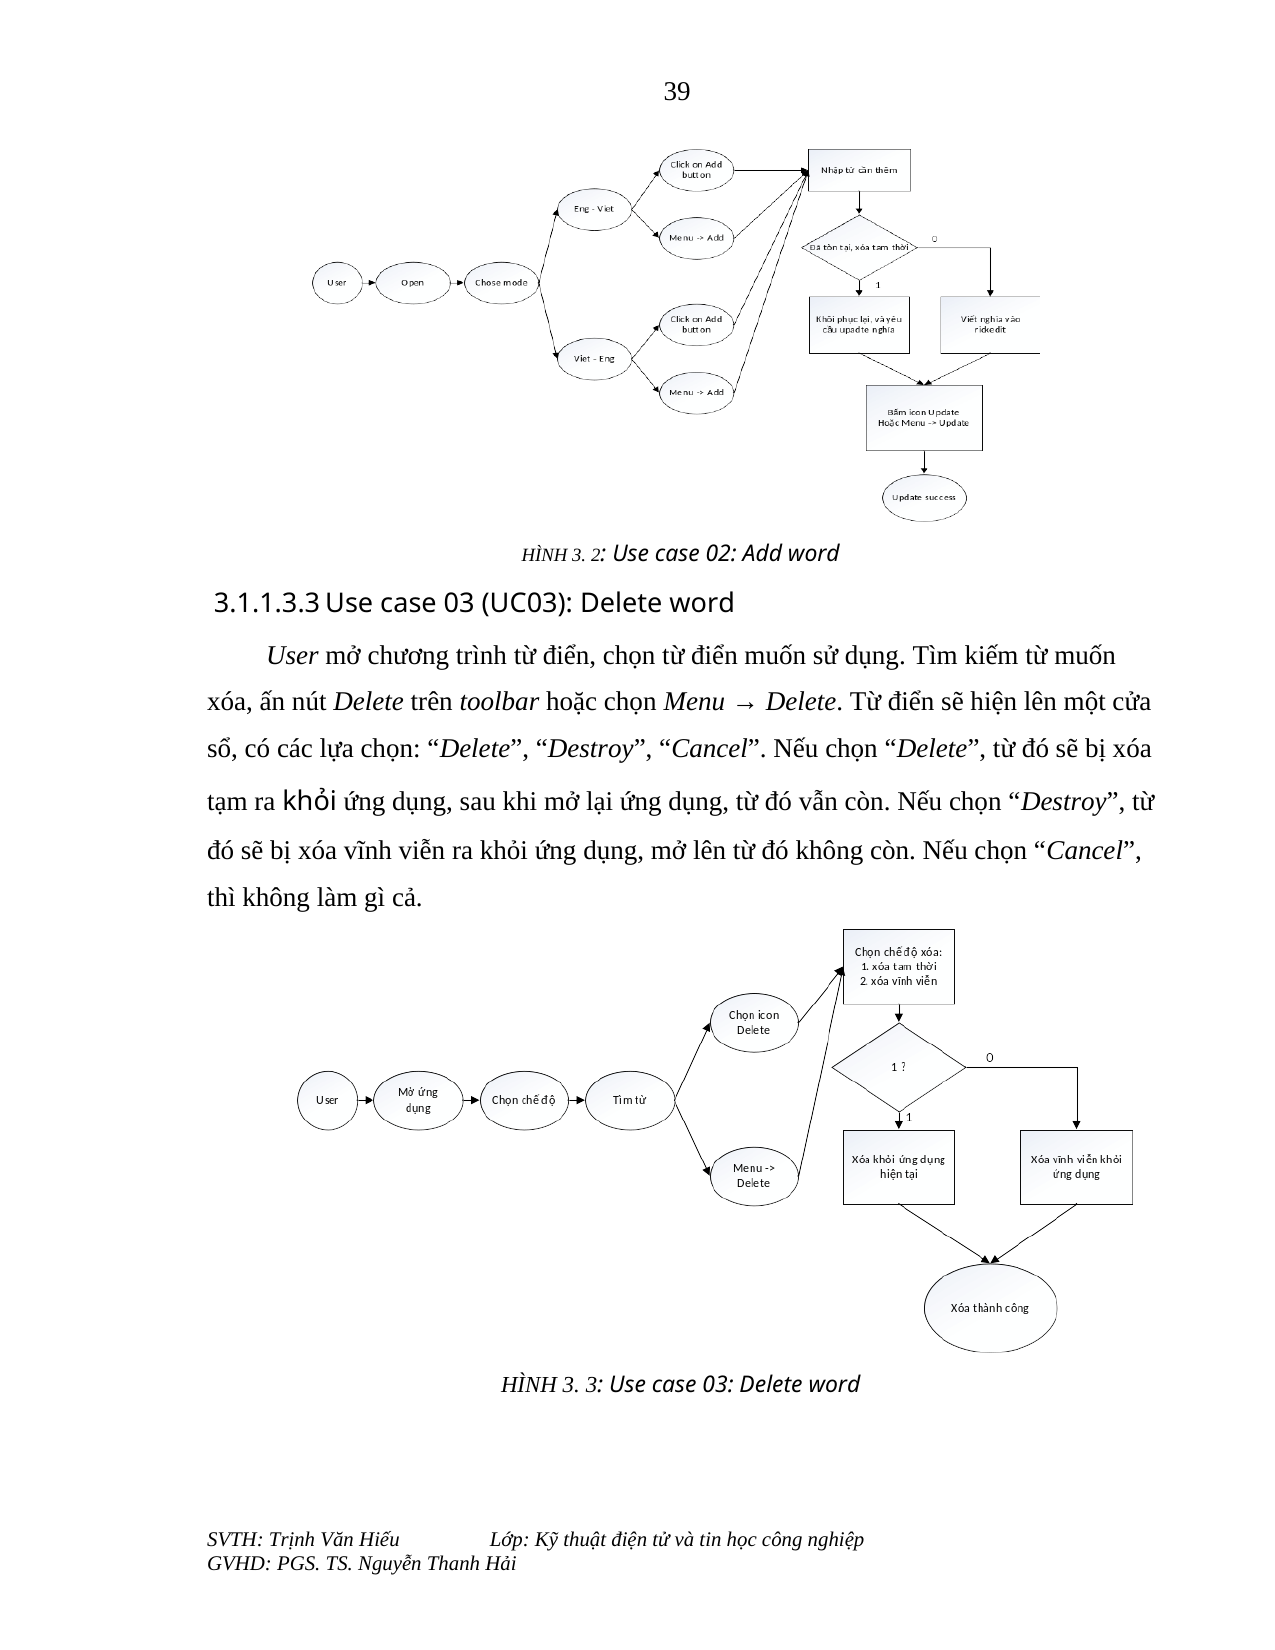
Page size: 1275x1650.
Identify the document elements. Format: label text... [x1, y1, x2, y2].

text HÌNH 3. 2: Use case 02: Add word [207, 537, 1157, 568]
text HÌNH 3. 3: Use case 03: Delete word [207, 1368, 1157, 1399]
list Use case 03 (UC03): Delete word [214, 583, 1157, 620]
list User mở chương trình từ điển, chọn từ điển muốn sử dụng. Tìm kiếm từ muốn xóa, ấn nút Delete trên toolbar hoặc chọn Menu → Delete. Từ điển sẽ hiện lên một cửa sổ, có các lựa chọn: “Delete”, “Destroy”, “Cancel”. Nếu chọn “Delete”, từ đó sẽ bị xóa tạm ra khỏi ứng dụng, sau khi mở lại ứng dụng, từ đó vẫn còn. Nếu chọn “Destroy”, từ đó sẽ bị xóa vĩnh viễn ra khỏi ứng dụng, mở lên từ đó không còn. Nếu chọn “Cancel”, thì không làm gì cả. [207, 639, 1157, 912]
